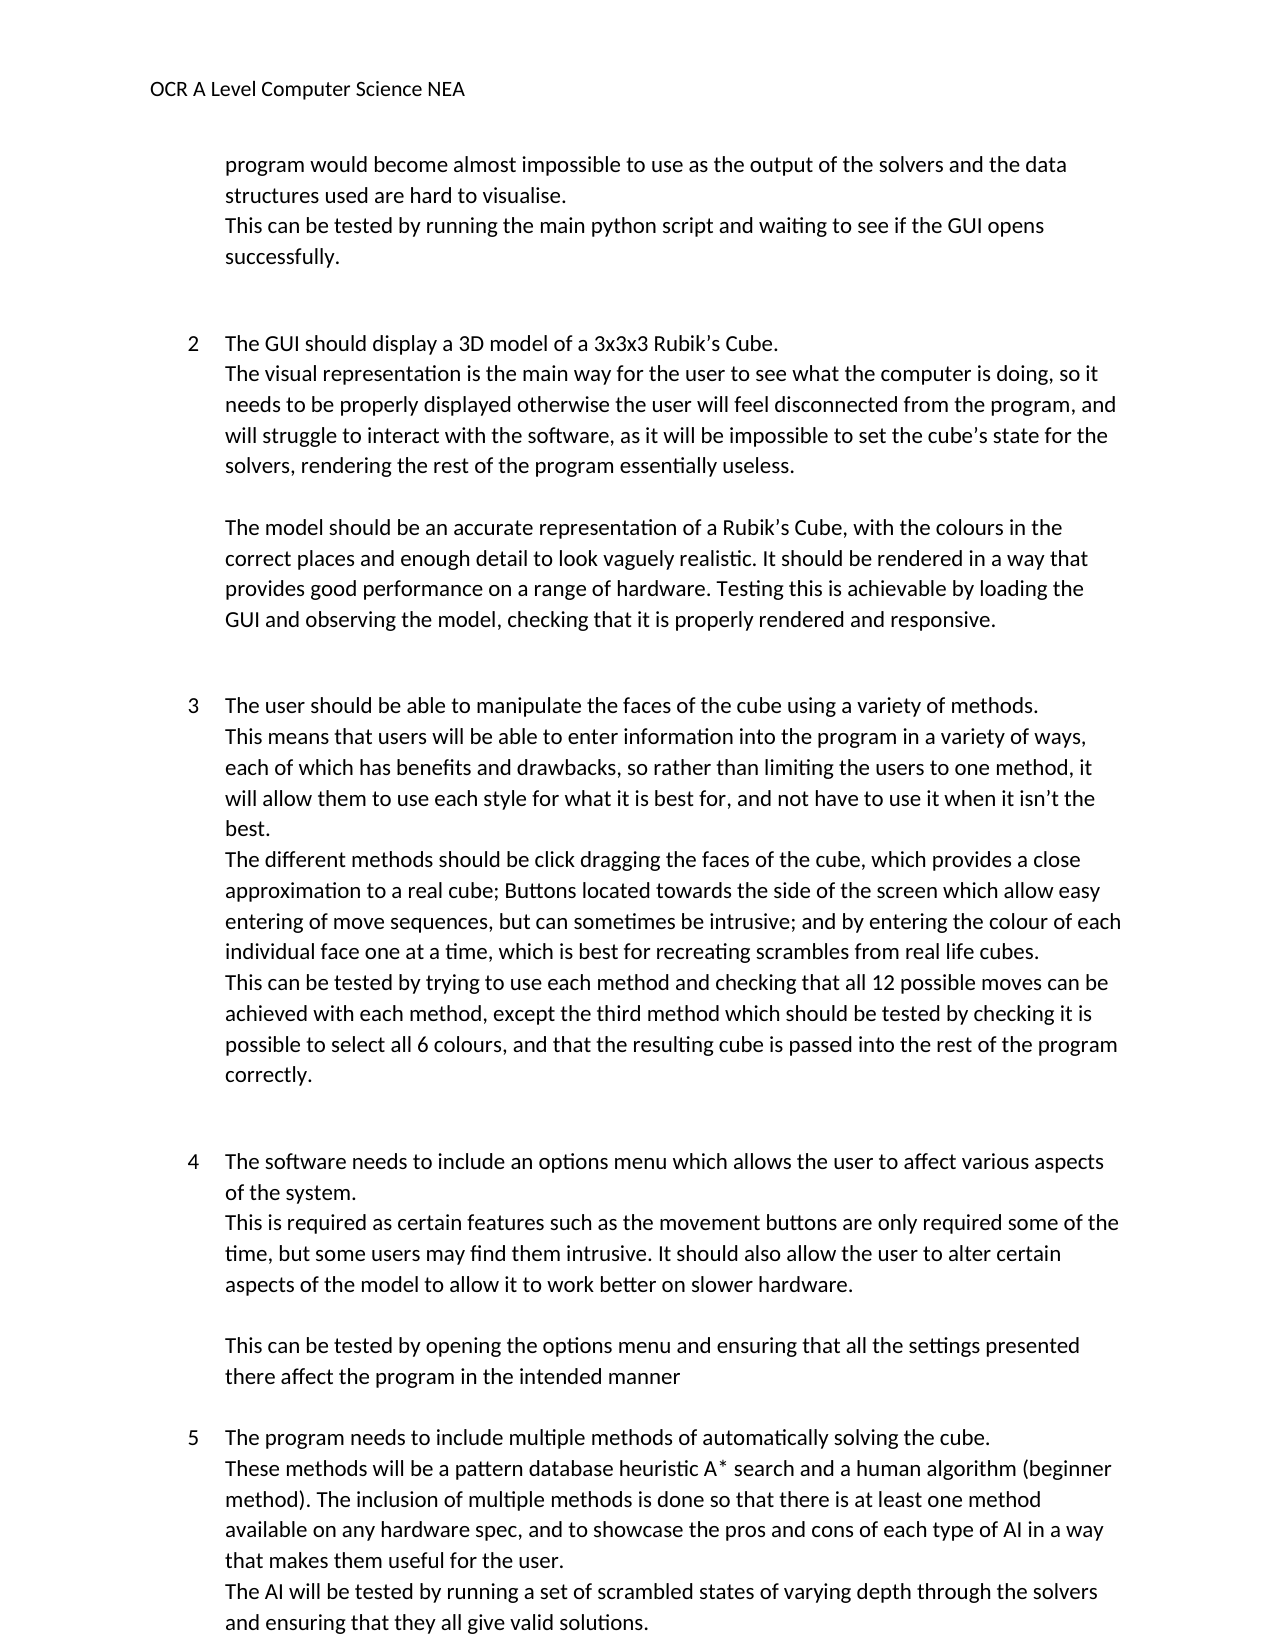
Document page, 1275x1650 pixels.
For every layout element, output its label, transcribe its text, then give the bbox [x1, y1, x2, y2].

list The software needs to include an options menu which allows the user to affect various aspects of the system. This is required as certain features such as the movement buttons are only required some of the time, but some users may find them intrusive. It should also allow the user to alter certain aspects of the model to allow it to work better on slower hardware. This can be tested by opening the options menu and ensuring that all the settings presented there affect the program in the intended manner [187, 1147, 1125, 1390]
list This can be tested by running the main python script and waiting to see if the GUI opens successfully. [225, 211, 1125, 270]
list The program needs to include multiple methods of automatically solving the cube. These methods will be a pattern database heuristic A* search and a human algorithm (beginner method). The inclusion of multiple methods is done so that there is at least one method available on any hardware spec, and to showcase the pros and cons of each type of AI in a way that makes them useful for the user. The AI will be tested by running a set of scrambled states of varying depth through the solvers and ensuring that they all give valid solutions. [187, 1423, 1125, 1636]
list The user should be able to manipulate the faces of the cube using a variety of methods. This means that users will be able to enter information into the program in a variety of ways, each of which has benefits and drawbacks, so rather than limiting the users to one method, it will allow them to use each style for what it is best for, and not have to use it when it isn’t the best. The different methods should be click dragging the faces of the cube, which provides a close approximation to a real cube; Buttons located towards the side of the screen which allow easy entering of move sequences, but can sometimes be intrusive; and by entering the colour of each individual face one at a time, which is best for recreating scrambles from real life cubes. This can be tested by trying to use each method and checking that all 12 possible moves can be achieved with each method, except the third method which should be tested by checking it is possible to select all 6 colours, and that the resulting cube is passed into the rest of the program correctly. [187, 692, 1125, 1088]
list The GUI should display a 3D model of a 3x3x3 Rubik’s Cube. The visual representation is the main way for the user to see what the computer is doing, so it needs to be properly displayed otherwise the user will feel disconnected from the program, and will struggle to interact with the software, as it will be impossible to set the cube’s state for the solvers, rendering the rest of the program essentially useless. The model should be an accurate representation of a Rubik’s Cube, with the colours in the correct places and enough detail to look vaguely realistic. It should be rendered in a way that provides good performance on a range of hardware. Testing this is achievable by loading the GUI and observing the model, checking that it is properly rendered and responsive. [187, 329, 1125, 633]
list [187, 150, 1125, 209]
